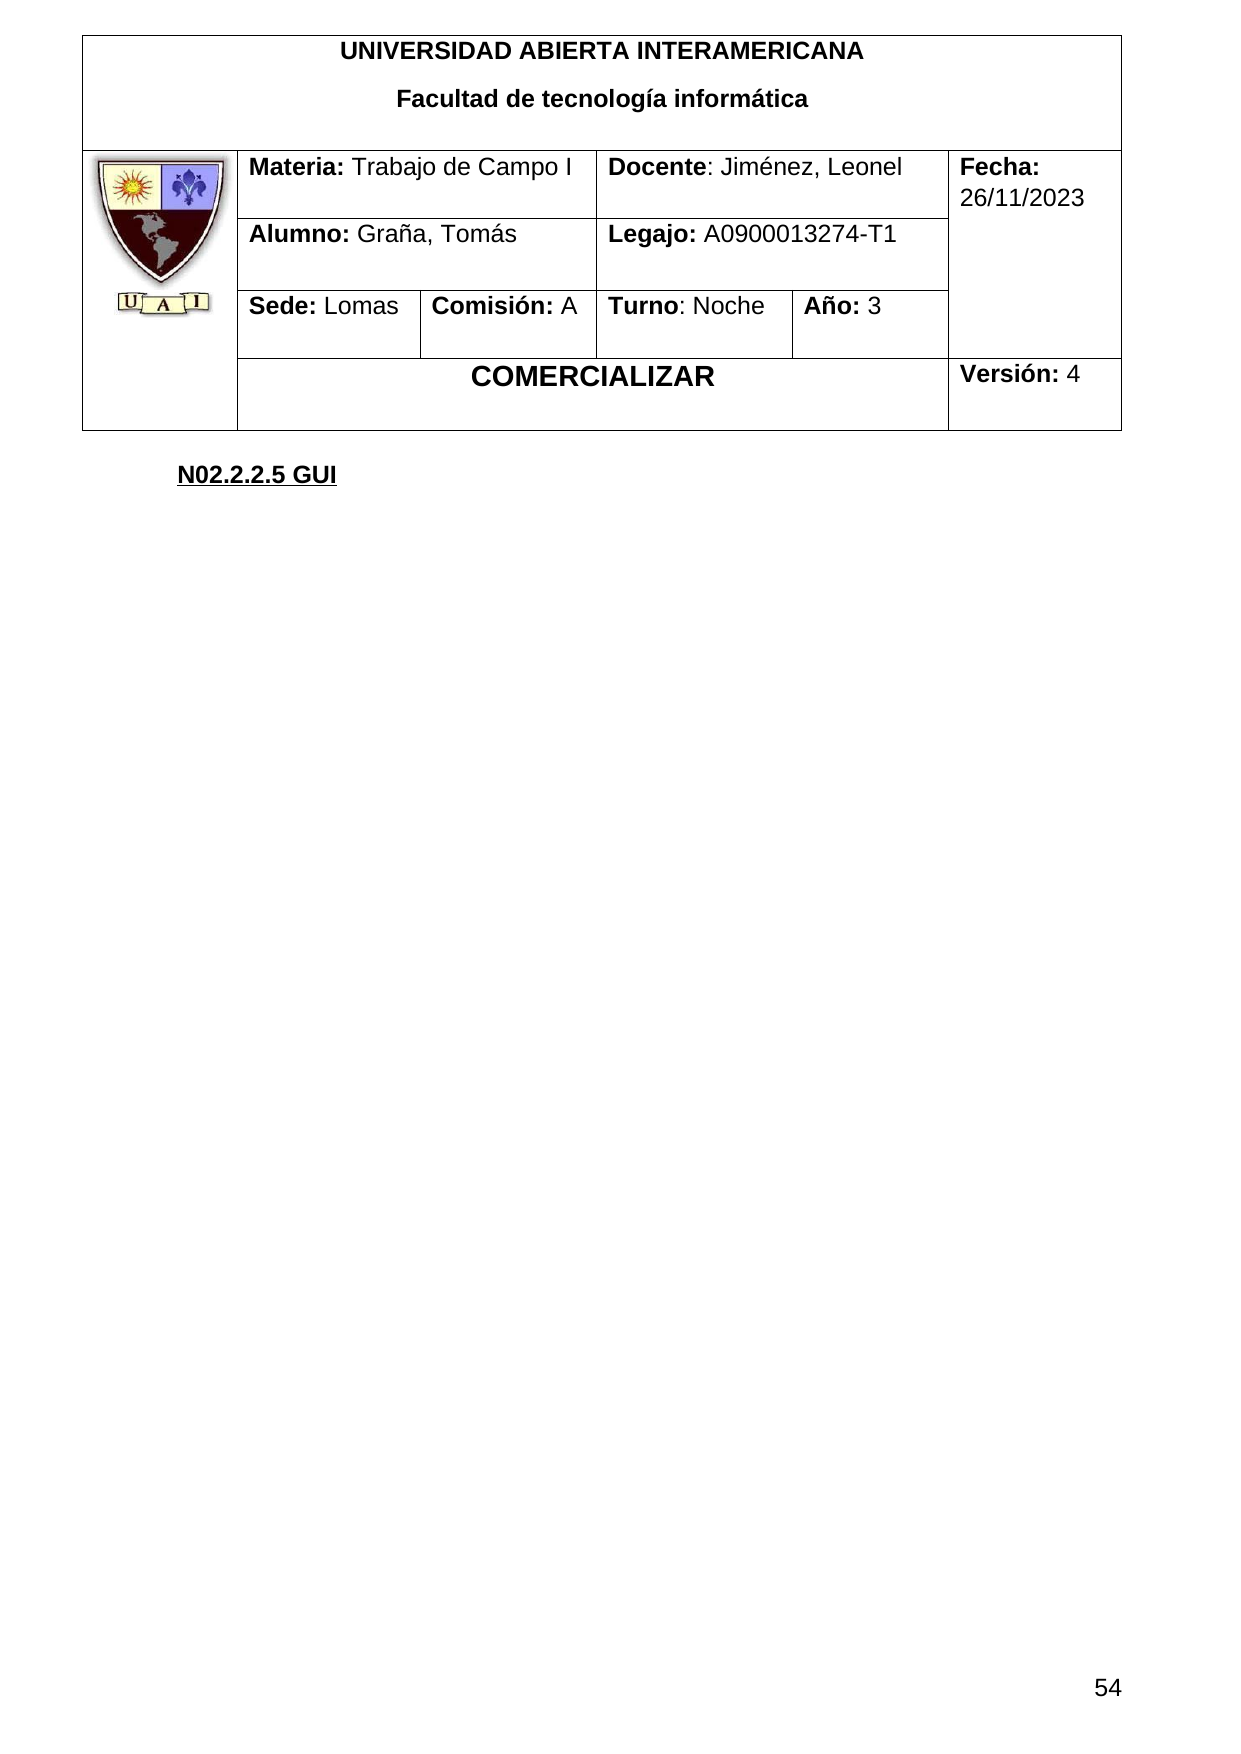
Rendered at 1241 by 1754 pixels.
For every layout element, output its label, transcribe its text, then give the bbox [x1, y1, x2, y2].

subtitle N02.2.2.5 GUI [177, 460, 1122, 488]
picture [87, 151, 234, 320]
